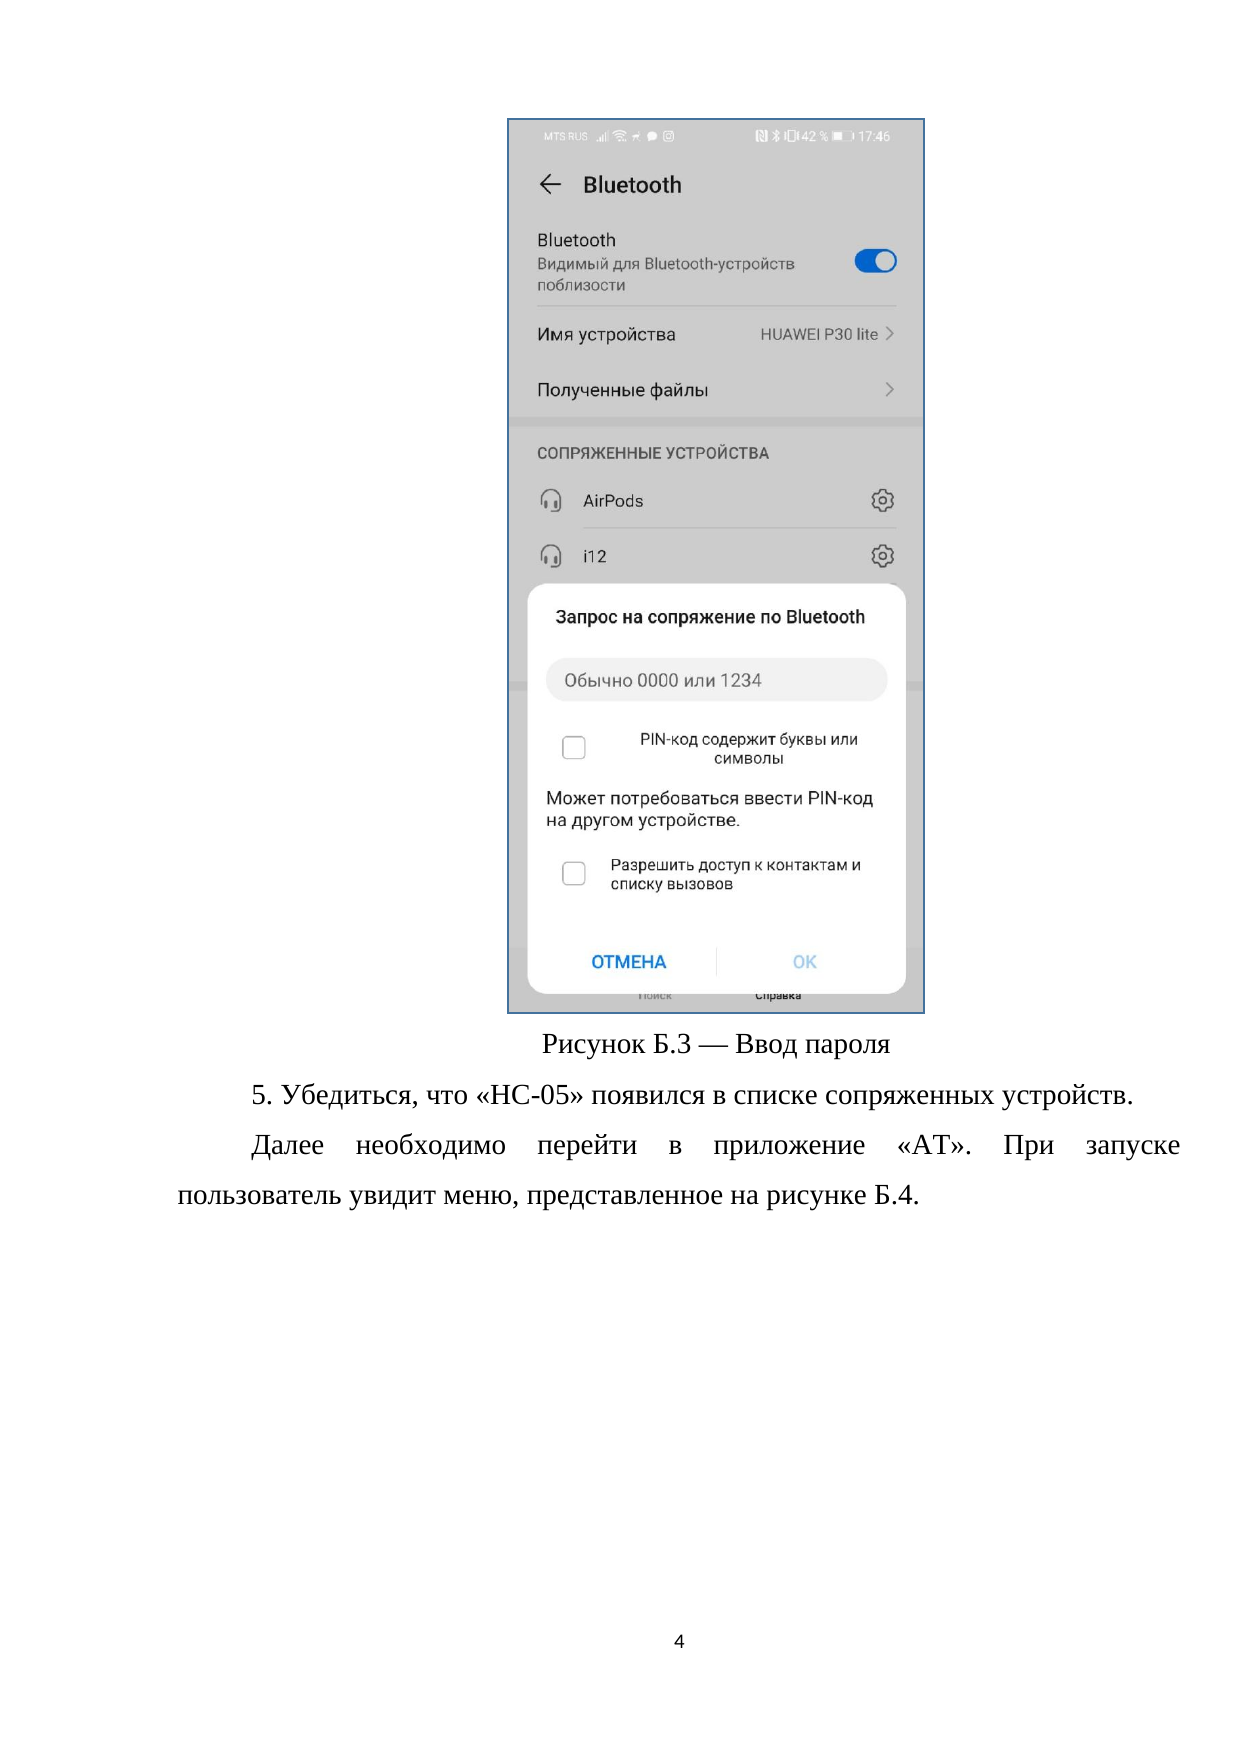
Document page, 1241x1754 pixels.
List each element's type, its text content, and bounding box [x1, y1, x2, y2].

picture [509, 120, 923, 1012]
list Убедиться, что «HC-05» появился в списке сопряженных устройств. [177, 1077, 1181, 1110]
text Далее необходимо перейти в приложение «АТ». При запуске пользователь увидит меню, представленное на рисунке Б.4. [177, 1127, 1181, 1211]
text Рисунок Б.3 — Ввод пароля [177, 1027, 1181, 1060]
